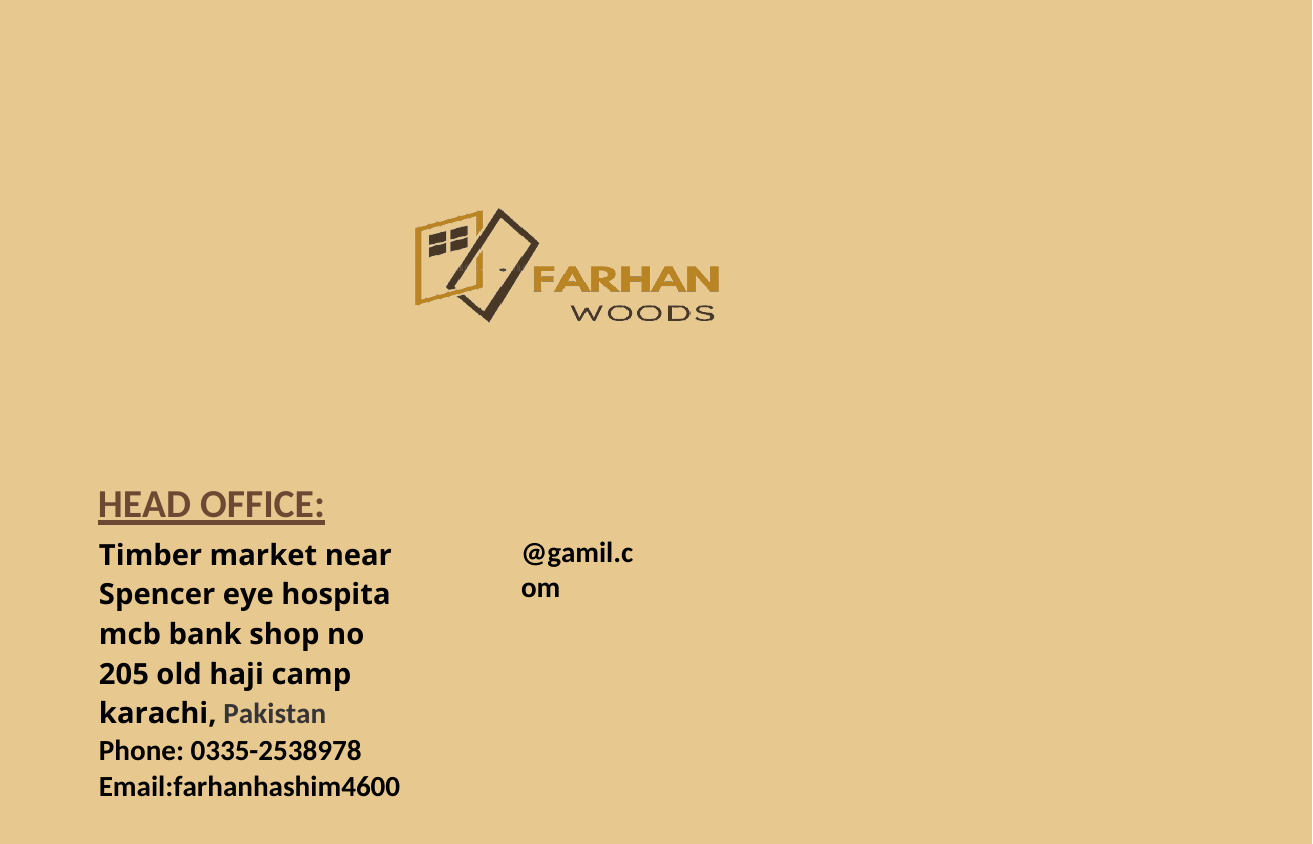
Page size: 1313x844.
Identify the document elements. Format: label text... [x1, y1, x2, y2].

text Timber market near Spencer eye hospita mcb bank shop no 205 old haji camp karachi, Pakistan [99, 534, 418, 732]
text Email:farhanhashim4600@gamil.com [98, 768, 418, 804]
text Phone: 0335-2538978 [99, 732, 418, 768]
text Email:farhanhashim4600@gamil.com [521, 534, 649, 605]
picture [313, 91, 767, 452]
text HEAD OFFICE: [0, 493, 422, 523]
